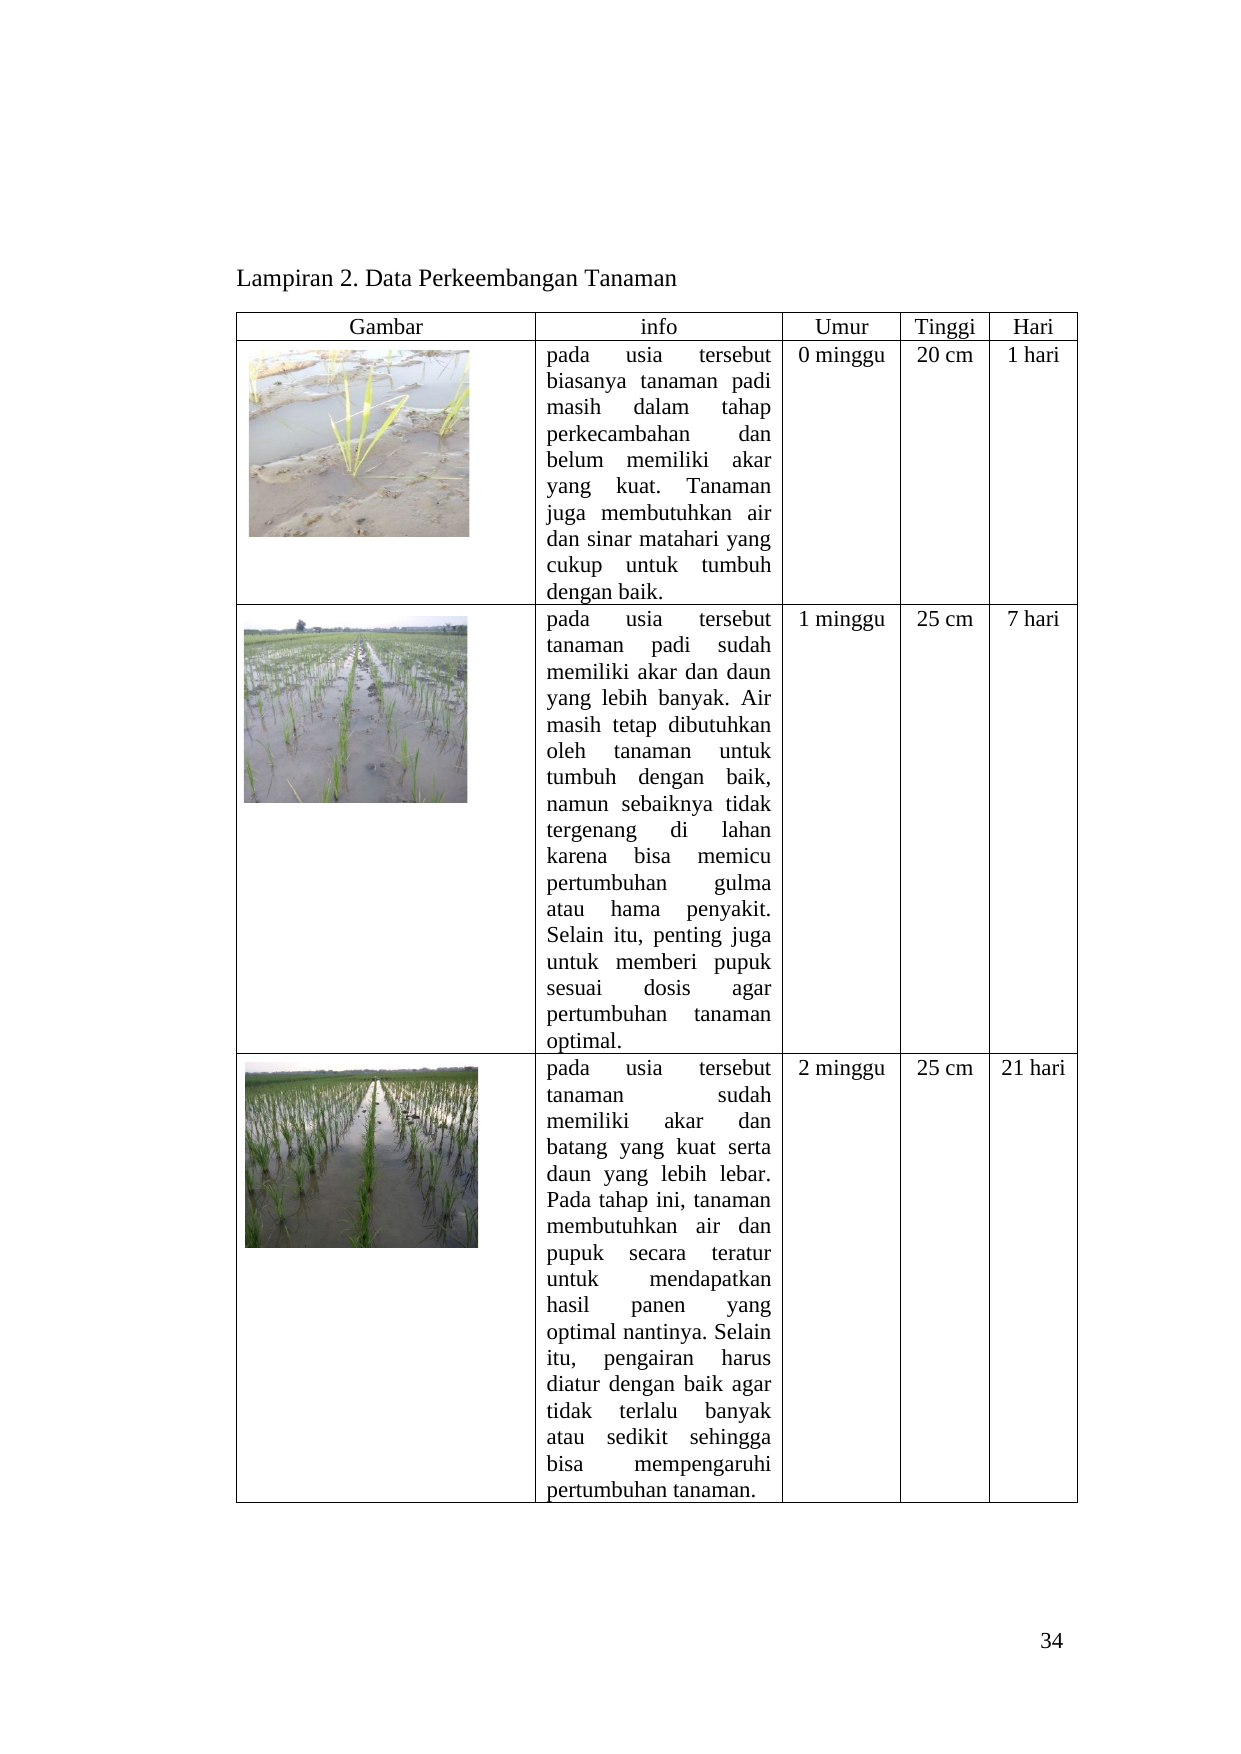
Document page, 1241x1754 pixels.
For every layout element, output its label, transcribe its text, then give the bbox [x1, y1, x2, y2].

table_cell 1 minggu [783, 605, 900, 1053]
table_header Umur [783, 313, 900, 339]
picture [243, 1062, 478, 1247]
table_cell 25 cm [901, 605, 989, 1053]
table_cell 20 cm [901, 341, 989, 604]
table_cell 25 cm [901, 1054, 989, 1502]
table_header info [536, 313, 782, 339]
table_cell 0 minggu [783, 341, 900, 604]
table_cell 1 hari [990, 341, 1077, 604]
table_cell 7 hari [990, 605, 1077, 1053]
table_cell pada usia tersebut tanaman padi sudah memiliki akar dan daun yang lebih banyak. Air masih tetap dibutuhkan oleh tanaman untuk tumbuh dengan baik, namun sebaiknya tidak tergenang di lahan karena bisa memicu pertumbuhan gulma atau hama penyakit. Selain itu, penting juga untuk memberi pupuk sesuai dosis agar pertumbuhan tanaman optimal. [536, 605, 782, 1053]
table_cell [237, 341, 535, 604]
table_cell 2 minggu [783, 1054, 900, 1502]
table_cell [237, 605, 535, 1053]
table_cell pada usia tersebut biasanya tanaman padi masih dalam tahap perkecambahan dan belum memiliki akar yang kuat. Tanaman juga membutuhkan air dan sinar matahari yang cukup untuk tumbuh dengan baik. [536, 341, 782, 604]
picture [247, 350, 470, 535]
table_header Gambar [237, 313, 535, 339]
table_cell [237, 1054, 535, 1502]
table_header Hari [990, 313, 1077, 339]
table_cell 21 hari [990, 1054, 1077, 1502]
table_cell pada usia tersebut tanaman sudah memiliki akar dan batang yang kuat serta daun yang lebih lebar. Pada tahap ini, tanaman membutuhkan air dan pupuk secara teratur untuk mendapatkan hasil panen yang optimal nantinya. Selain itu, pengairan harus diatur dengan baik agar tidak terlalu banyak atau sedikit sehingga bisa mempengaruhi pertumbuhan tanaman. [536, 1054, 782, 1502]
picture [242, 616, 468, 801]
table_header Tinggi [901, 313, 989, 339]
